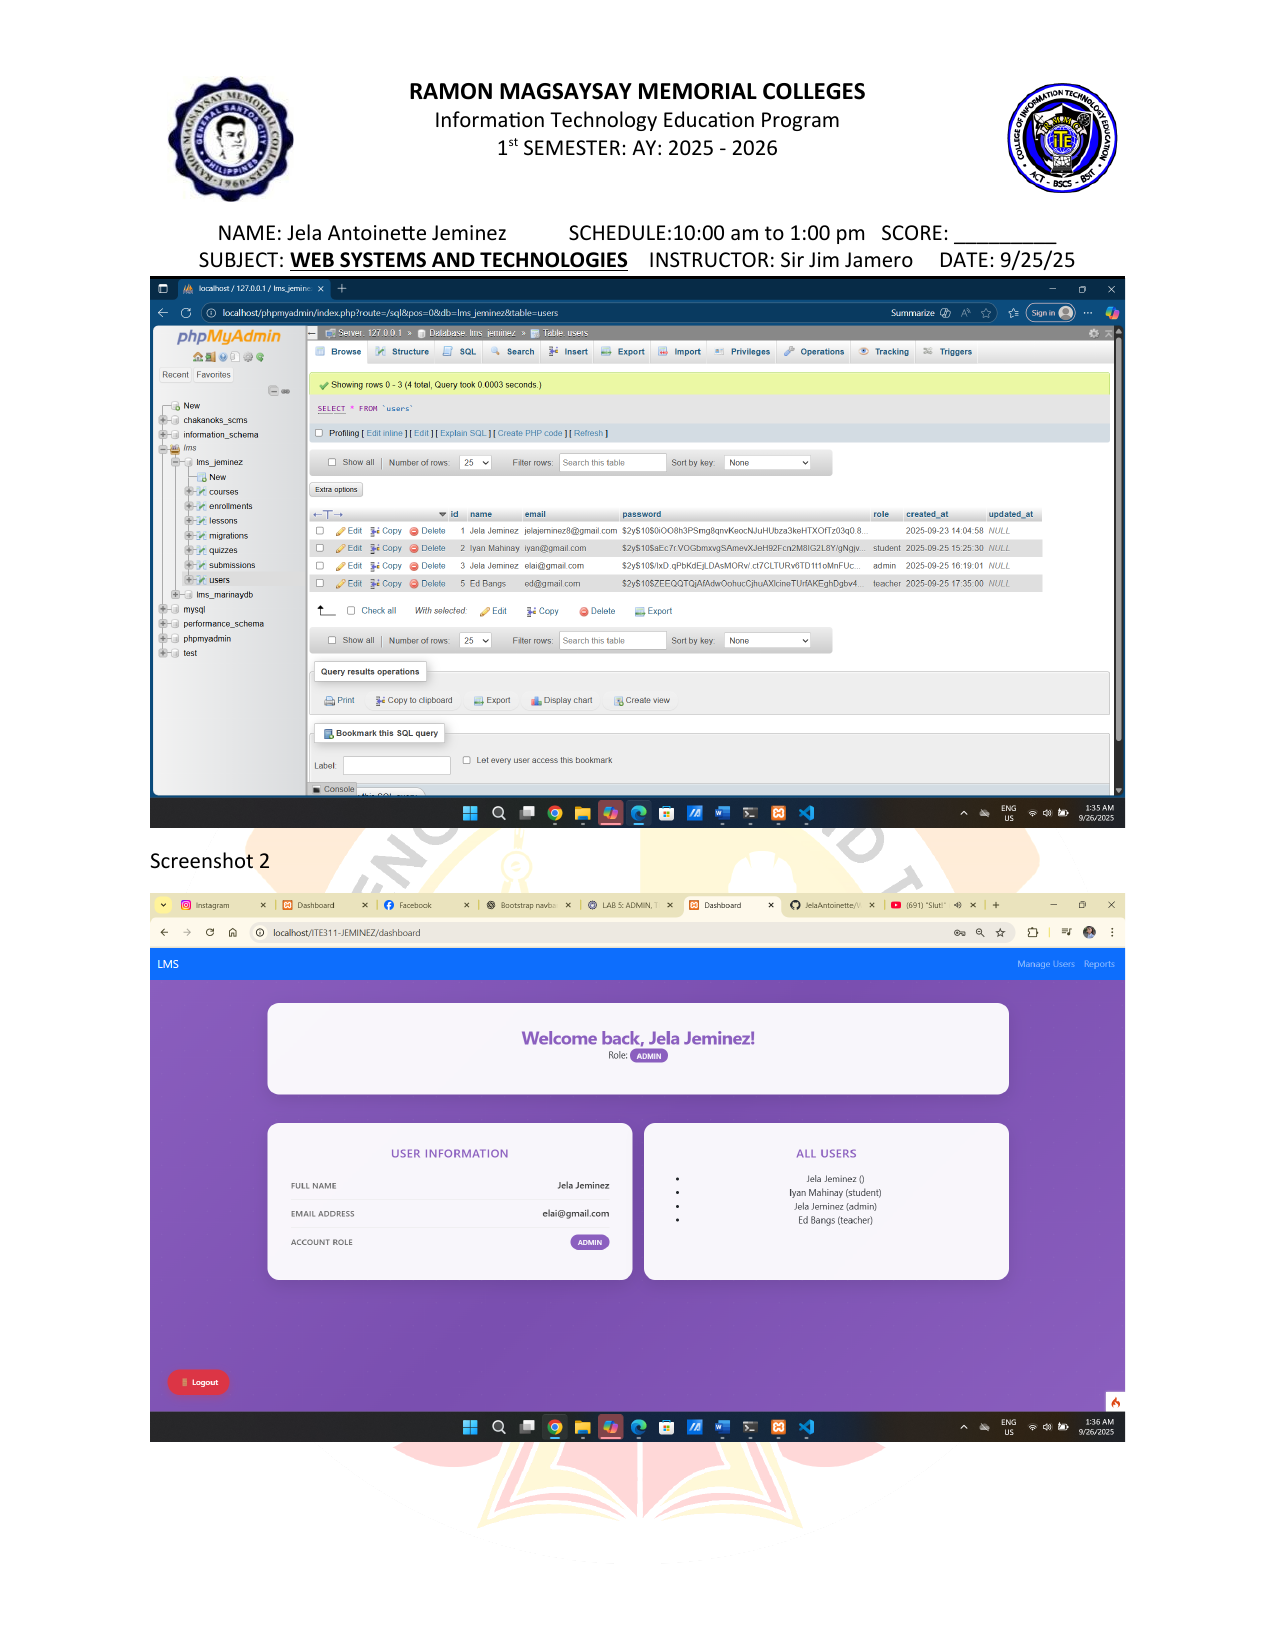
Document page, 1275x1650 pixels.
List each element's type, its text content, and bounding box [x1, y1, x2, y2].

text Screenshot 2 [150, 846, 1125, 874]
picture [150, 893, 1125, 1442]
picture [1000, 76, 1125, 202]
picture [150, 279, 1125, 828]
picture [167, 76, 294, 202]
